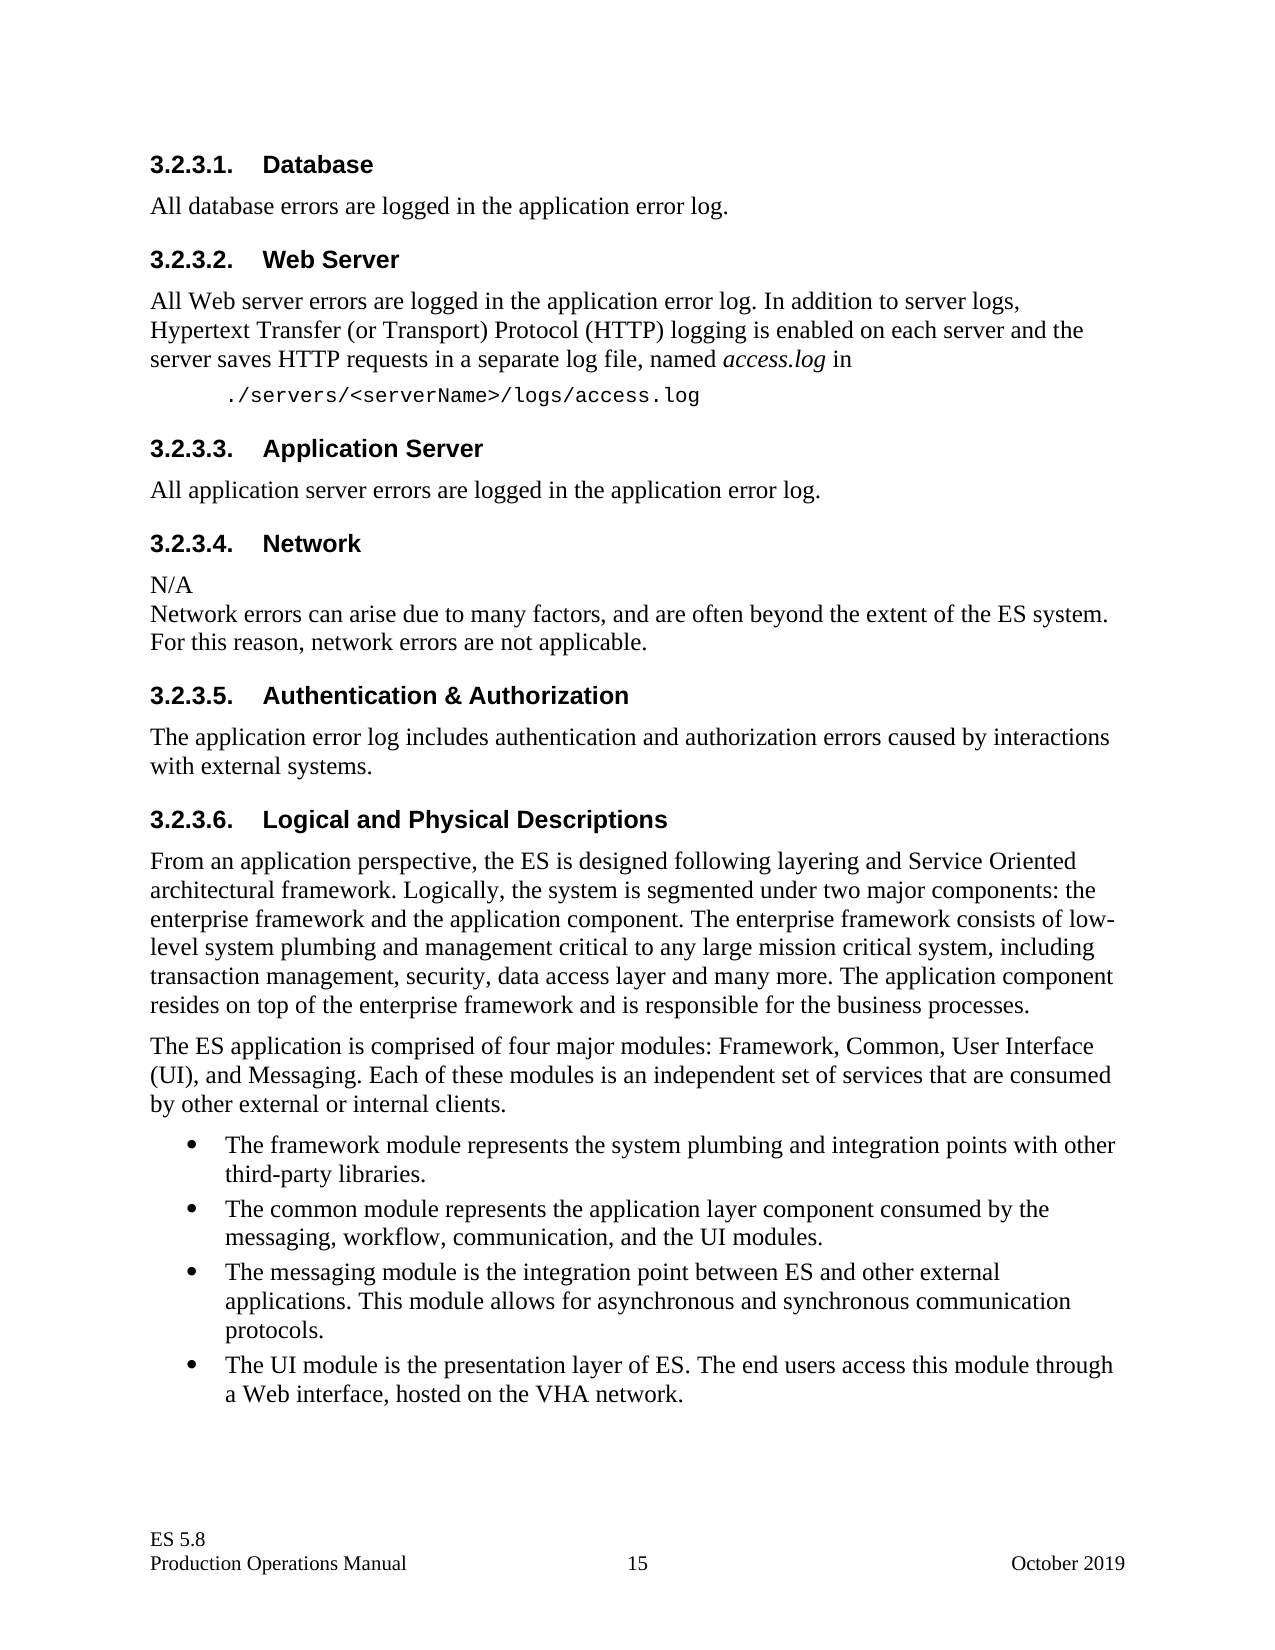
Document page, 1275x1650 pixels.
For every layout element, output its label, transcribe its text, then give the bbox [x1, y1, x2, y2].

subtitle Logical and Physical Descriptions [150, 805, 1125, 834]
text The ES application is comprised of four major modules: Framework, Common, User Interface (UI), and Messaging. Each of these modules is an independent set of services that are consumed by other external or internal clients. [150, 1031, 1125, 1117]
text All Web server errors are logged in the application error log. In addition to server logs, Hypertext Transfer (or Transport) Protocol (HTTP) logging is enabled on each server and the server saves HTTP requests in a separate log file, named access.log in [150, 286, 1125, 372]
text All application server errors are logged in the application error log. [150, 475, 1125, 504]
text The UI module is the presentation layer of ES. The end users access this module through a Web interface, hosted on the VHA network. [187, 1350, 1125, 1407]
text The framework module represents the system plumbing and integration points with other third-party libraries. [187, 1130, 1125, 1187]
text ./servers/<serverName>/logs/access.log [225, 385, 1125, 409]
subtitle Authentication & Authorization [150, 681, 1125, 710]
subtitle Web Server [150, 245, 1125, 274]
text The application error log includes authentication and authorization errors caused by interactions with external systems. [150, 722, 1125, 780]
text N/A Network errors can arise due to many factors, and are often beyond the extent of the ES system. For this reason, network errors are not applicable. [150, 570, 1125, 656]
subtitle Application Server [150, 434, 1125, 462]
text From an application perspective, the ES is designed following layering and Service Oriented architectural framework. Logically, the system is segmented under two major components: the enterprise framework and the application component. The enterprise framework consists of low-level system plumbing and management critical to any large mission critical system, including transaction management, security, data access layer and many more. The application component resides on top of the enterprise framework and is responsible for the business processes. [150, 846, 1125, 1019]
subtitle Database [150, 150, 1125, 179]
text The messaging module is the integration point between ES and other external applications. This module allows for asynchronous and synchronous communication protocols. [187, 1257, 1125, 1344]
subtitle Network [150, 529, 1125, 557]
text All database errors are logged in the application error log. [150, 191, 1125, 220]
text The common module represents the application layer component consumed by the messaging, workflow, communication, and the UI modules. [187, 1194, 1125, 1251]
